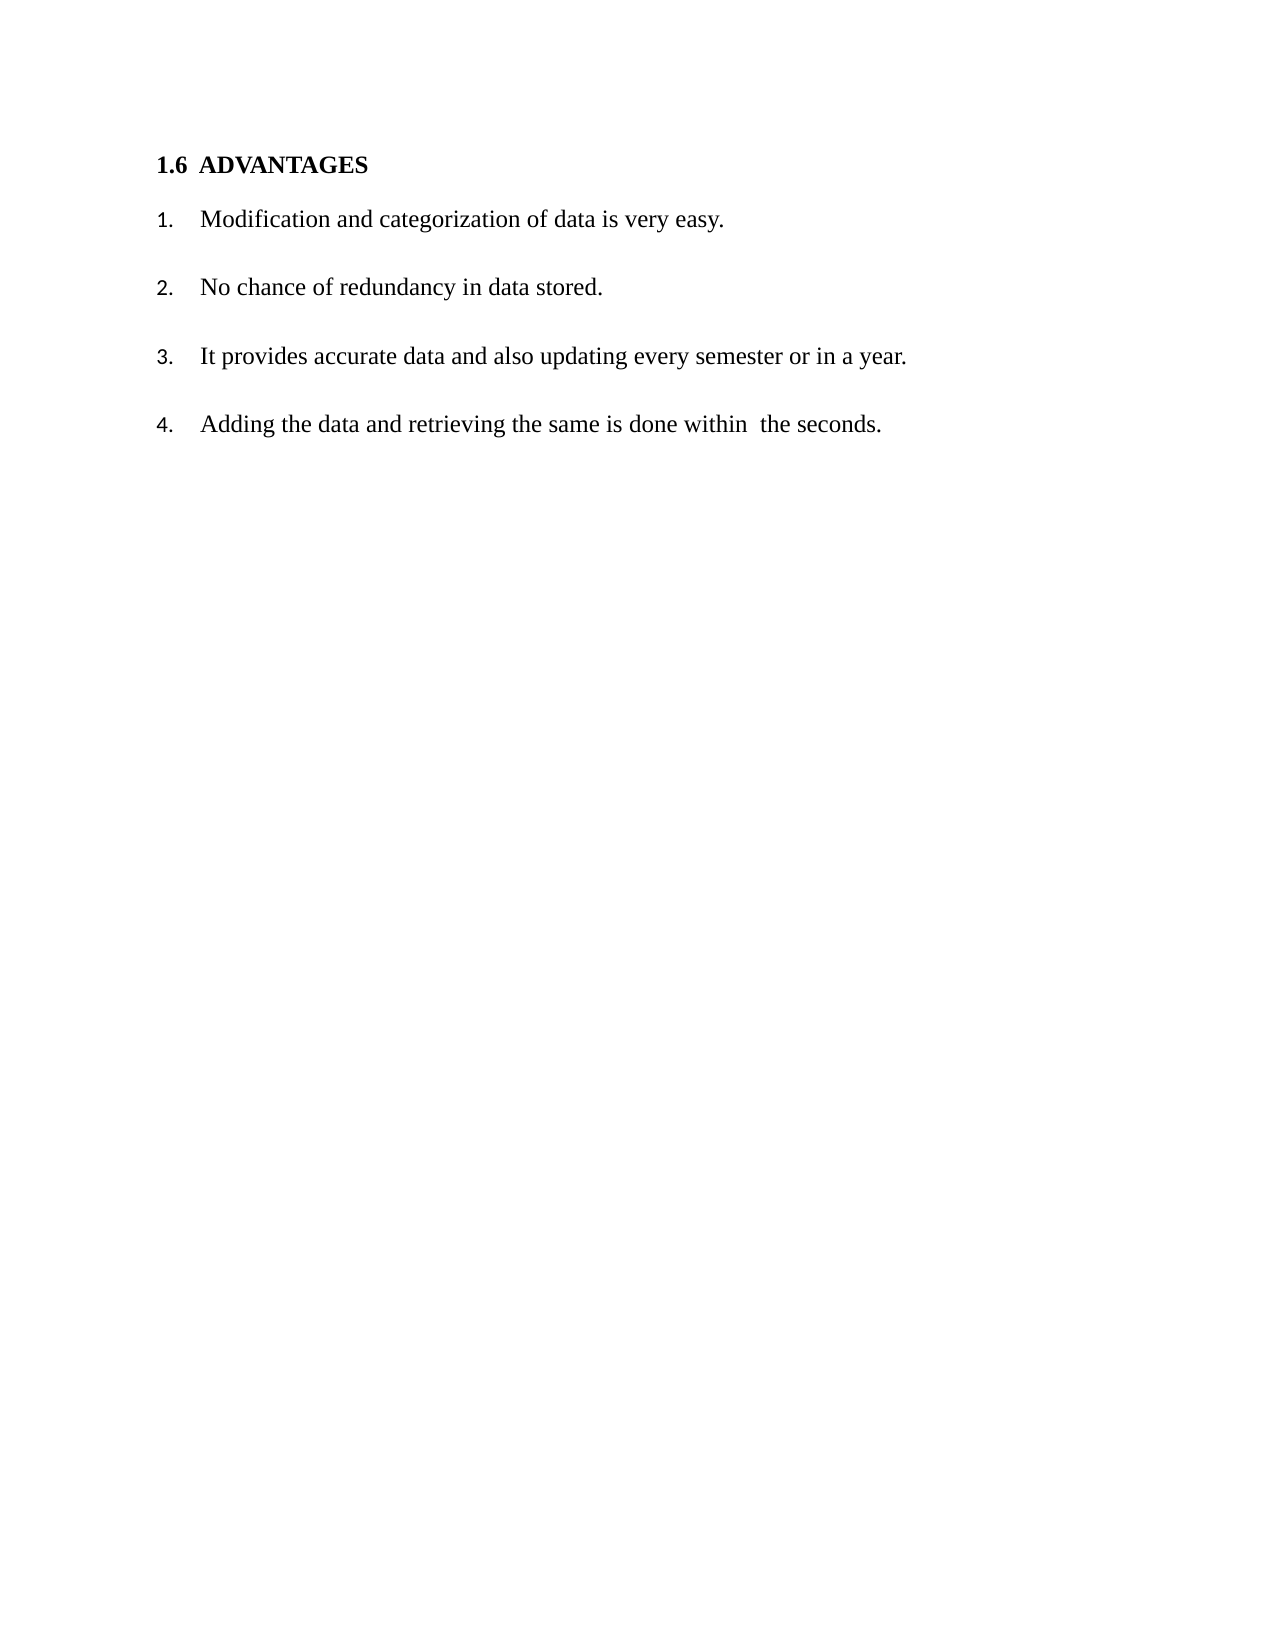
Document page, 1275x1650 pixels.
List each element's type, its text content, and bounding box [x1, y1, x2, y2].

list Adding the data and retrieving the same is done within the seconds. [156, 409, 1125, 438]
text 1.6 ADVANTAGES [156, 150, 1125, 179]
list No chance of redundancy in data stored. [156, 272, 1125, 301]
list It provides accurate data and also updating every semester or in a year. [156, 341, 1125, 370]
list Modification and categorization of data is very easy. [156, 204, 1125, 233]
